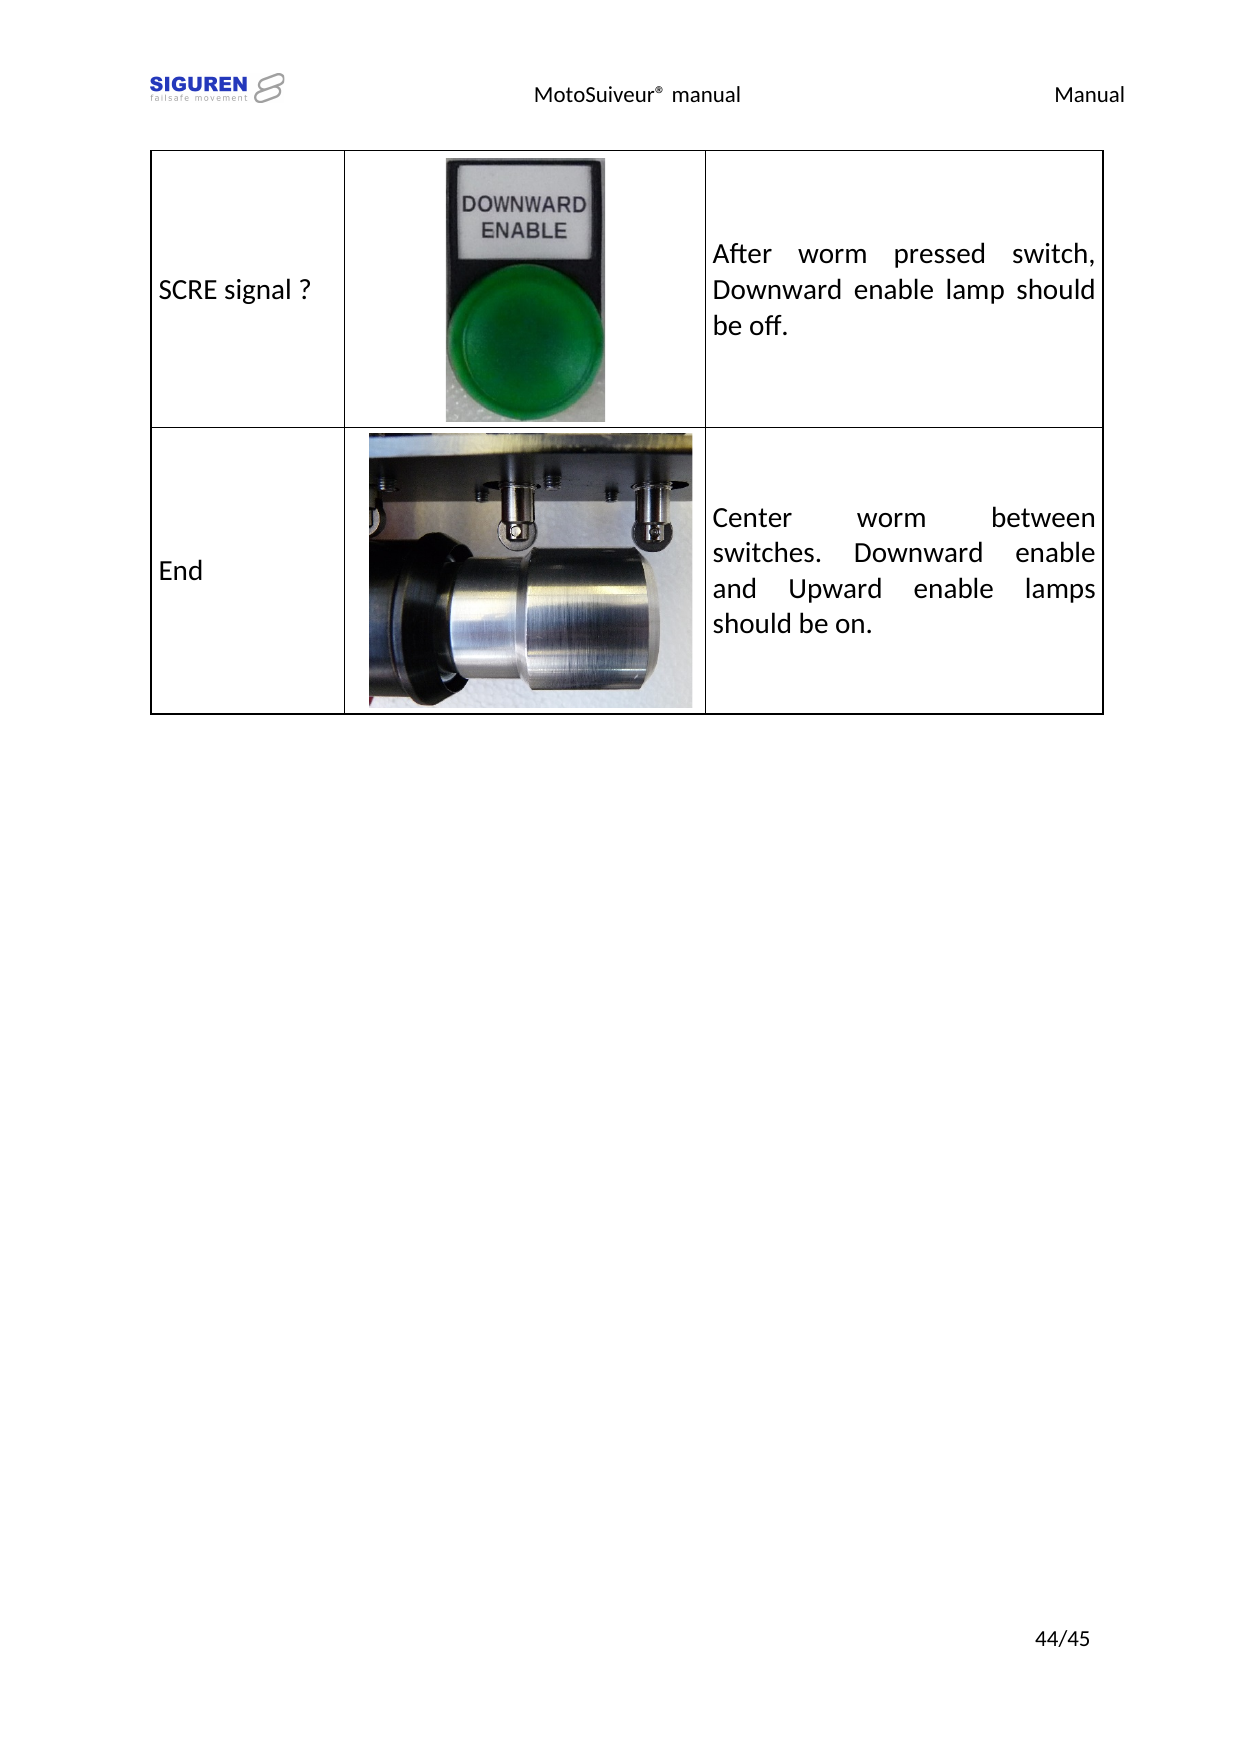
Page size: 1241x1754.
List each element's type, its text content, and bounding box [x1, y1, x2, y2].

table_cell End [152, 428, 344, 712]
table_cell [345, 428, 705, 712]
table_cell SCRE signal ? [152, 151, 344, 427]
table_cell After worm pressed switch, Downward enable lamp should be off. [706, 151, 1102, 427]
picture [369, 433, 693, 708]
picture [150, 73, 285, 103]
table_cell Center worm between switches. Downward enable and Upward enable lamps should be on. [706, 428, 1102, 712]
table_cell [345, 151, 705, 427]
picture [445, 158, 605, 422]
